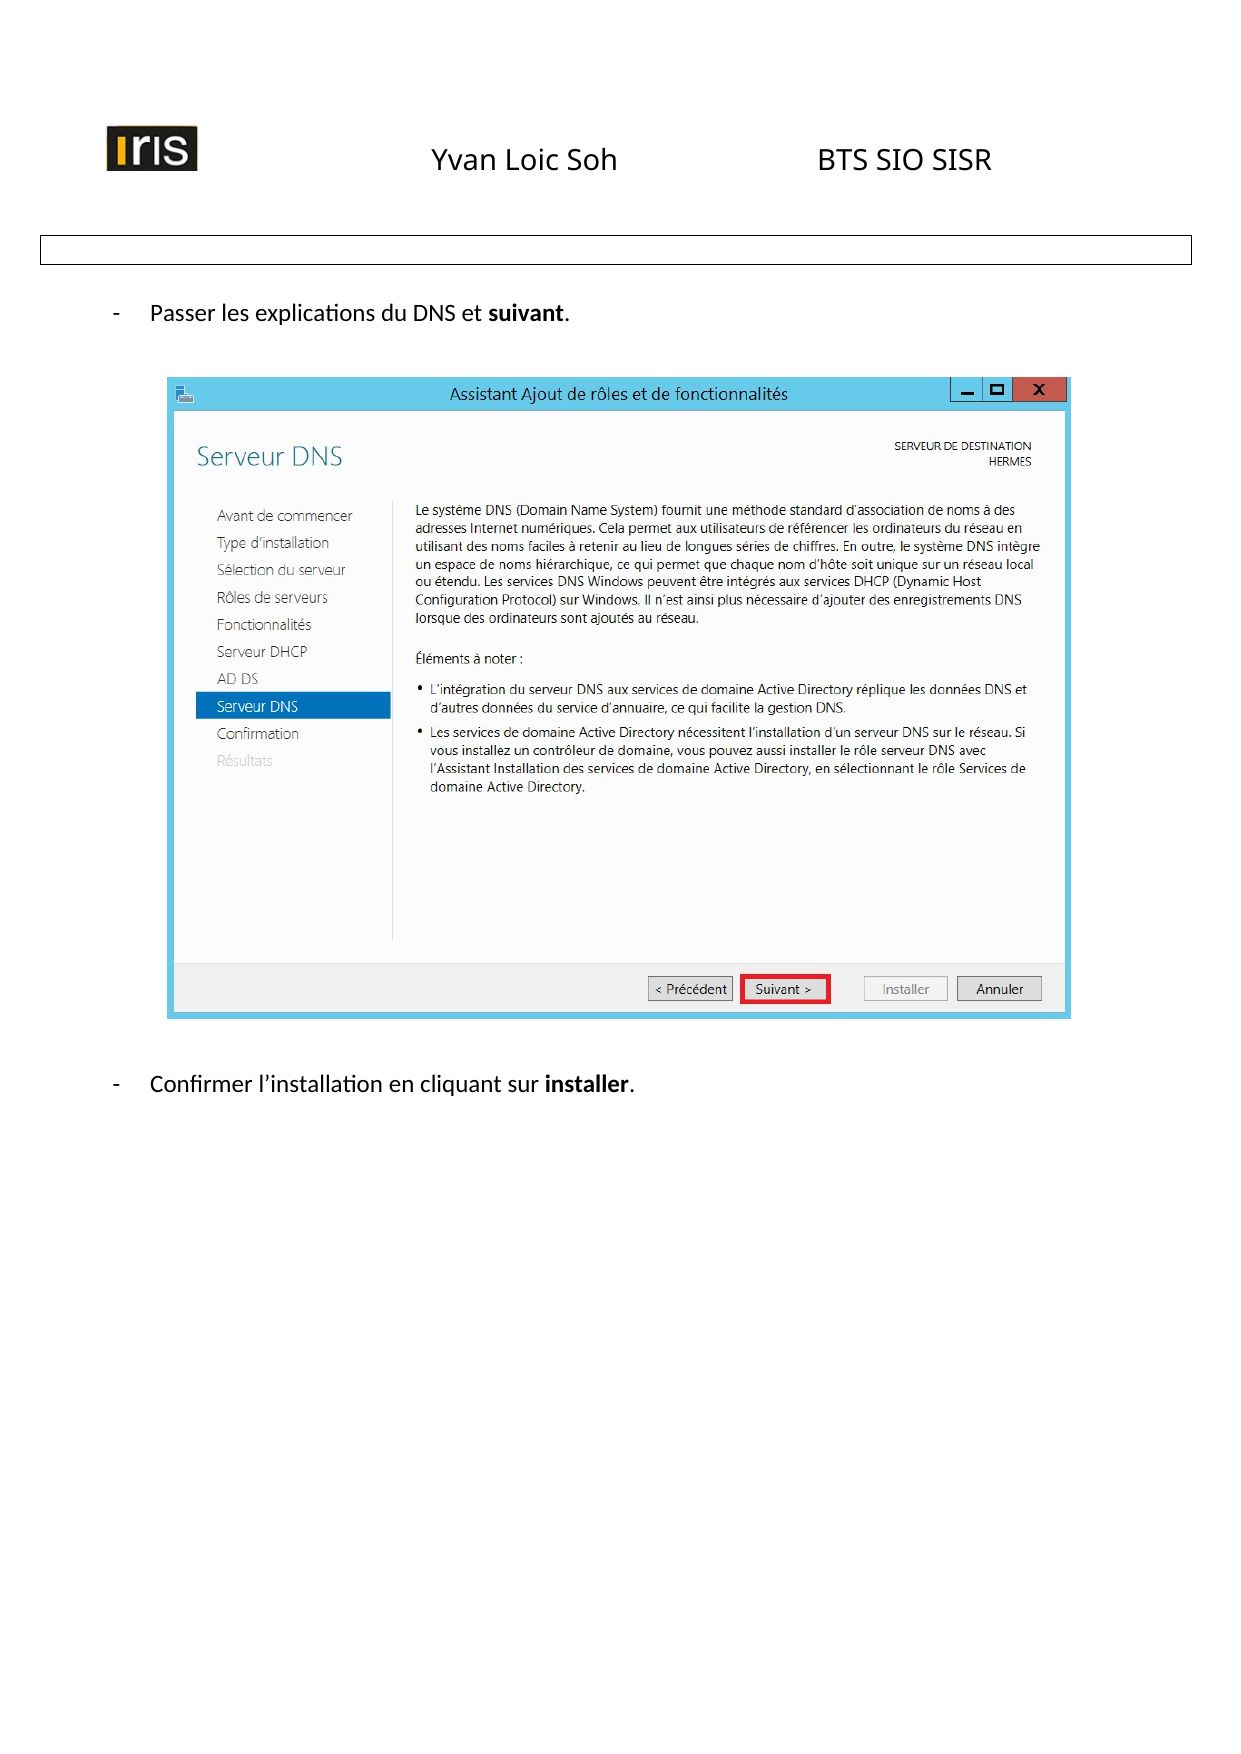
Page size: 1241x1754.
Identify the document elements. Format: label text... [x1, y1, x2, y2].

picture [52, 107, 240, 171]
picture [167, 377, 1071, 1019]
list Passer les explications du DNS et suivant. [112, 297, 1188, 328]
list Confirmer l’installation en cliquant sur installer. [112, 1068, 1188, 1098]
